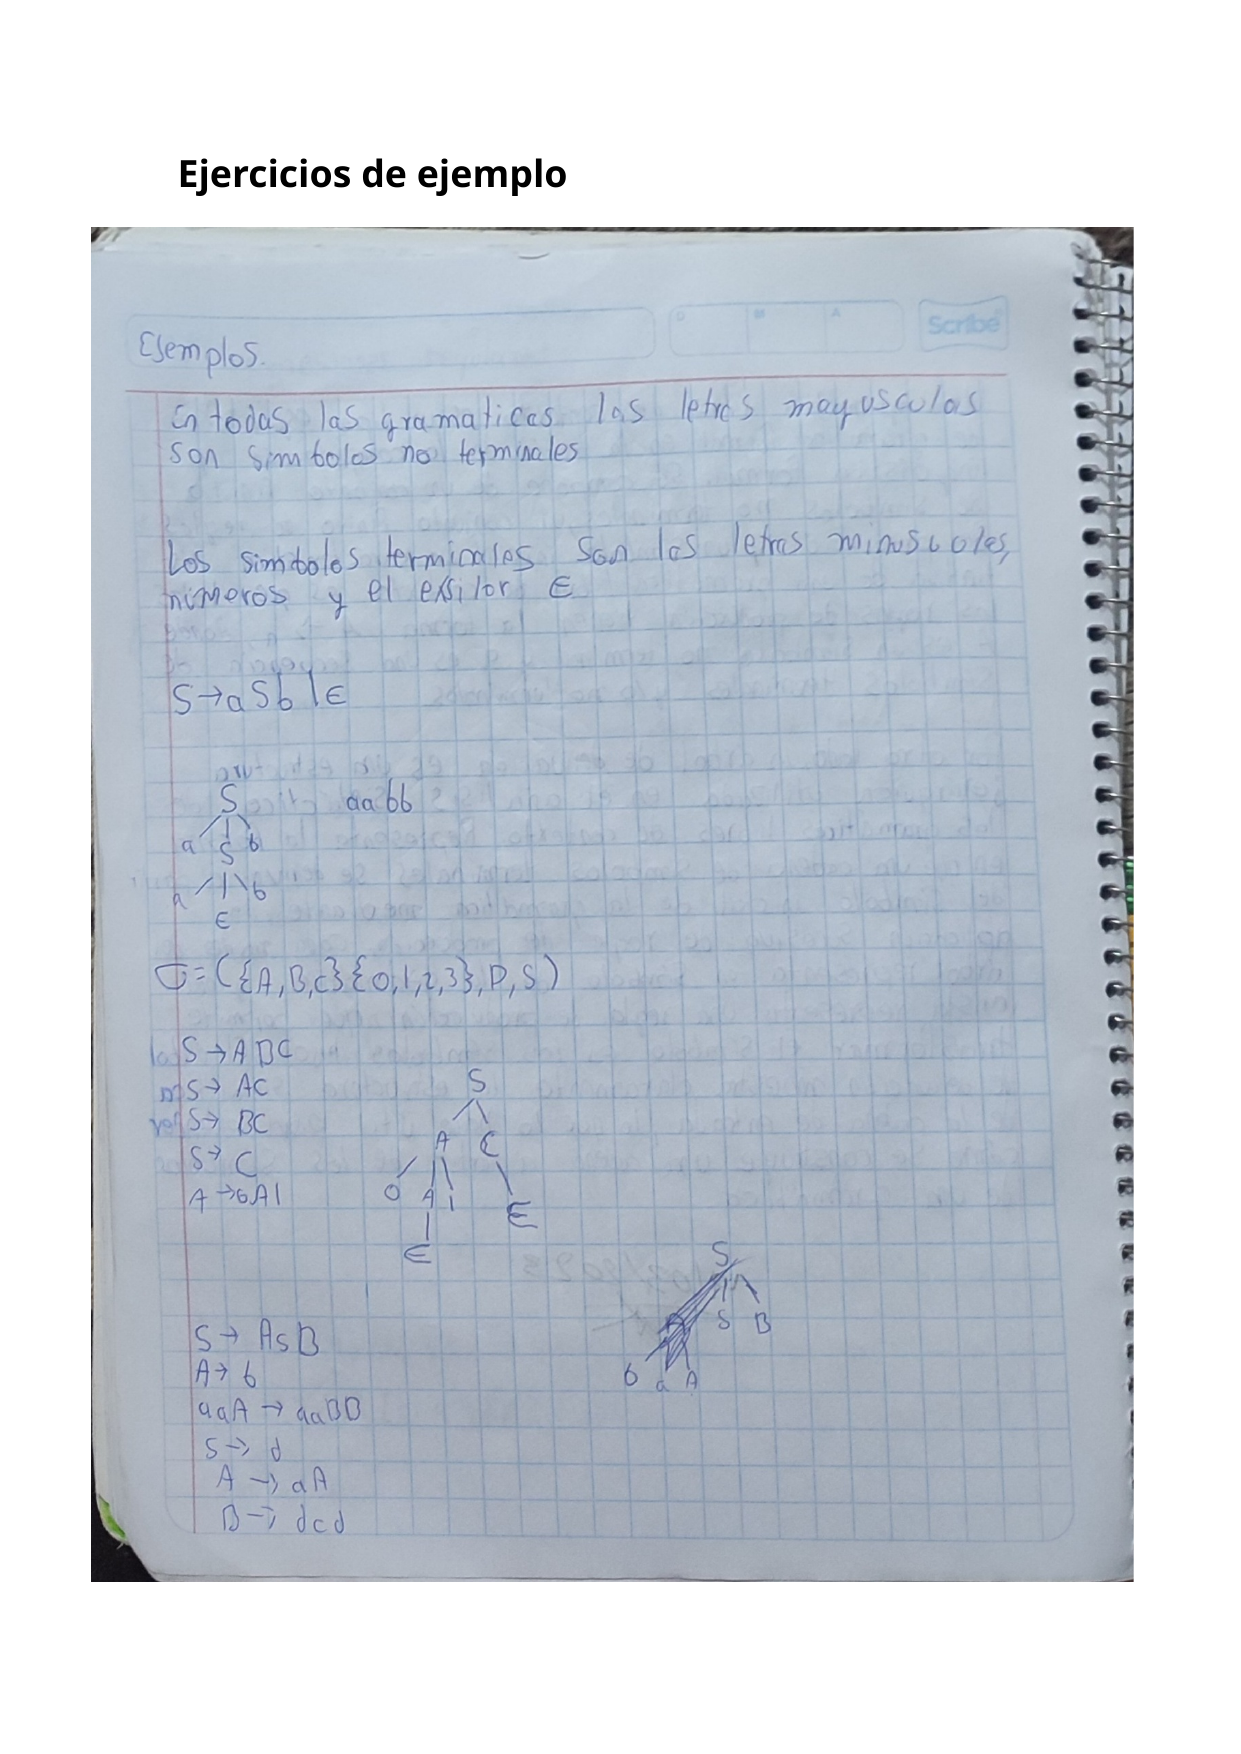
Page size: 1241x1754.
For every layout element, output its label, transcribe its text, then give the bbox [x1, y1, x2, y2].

text Ejercicios de ejemplo [177, 148, 1063, 199]
picture [91, 227, 1134, 1582]
